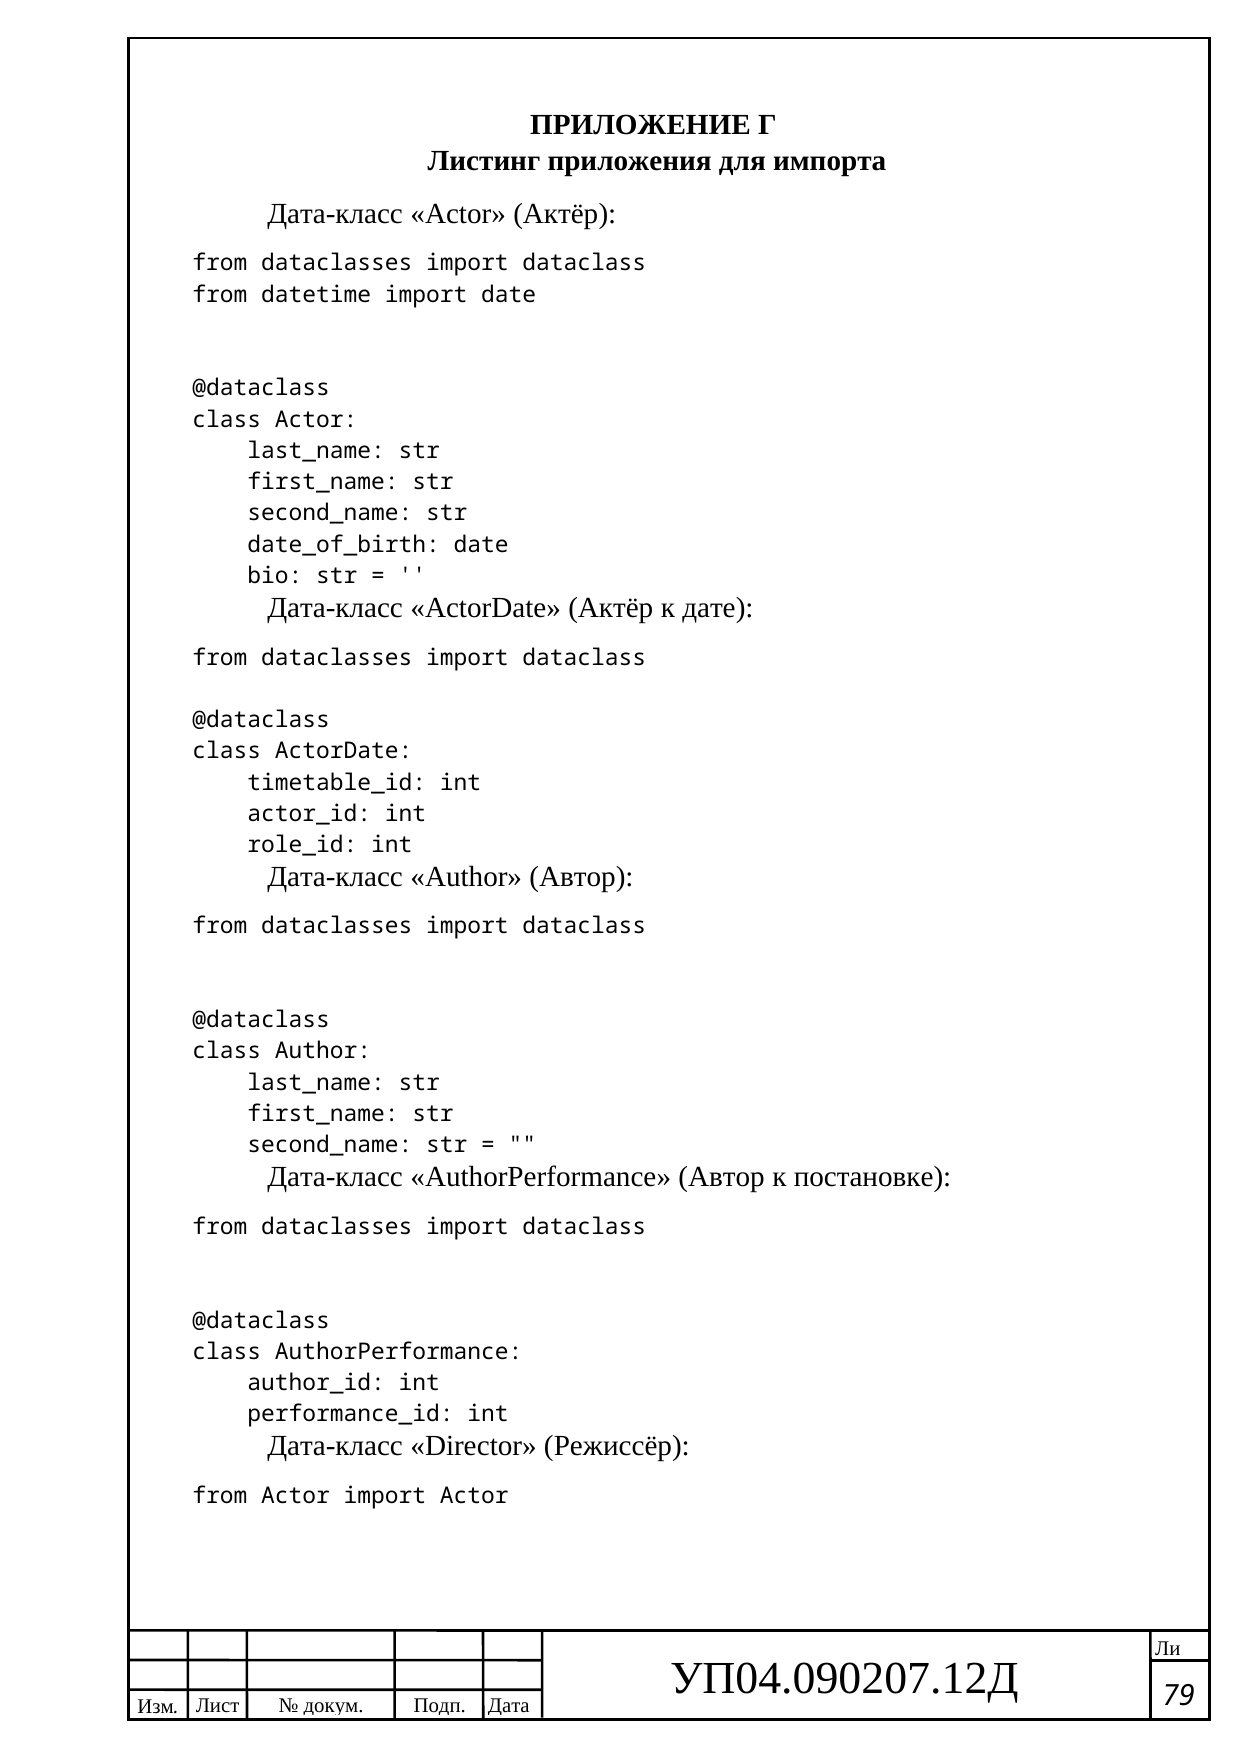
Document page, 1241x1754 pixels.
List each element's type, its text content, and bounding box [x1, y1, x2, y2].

text Дата-класс «Director» (Режиссёр): [192, 1428, 1122, 1462]
text first_name: str [192, 465, 1122, 496]
text last_name: str [192, 1066, 1122, 1097]
text from dataclasses import dataclass [192, 246, 1122, 278]
text @dataclass [192, 1003, 1122, 1034]
subtitle ПРИЛОЖЕНИЕ Г Листинг приложения для импорта [192, 107, 1122, 177]
text from dataclasses import dataclass [192, 640, 1122, 672]
text class AuthorPerformance: [192, 1335, 1122, 1366]
text first_name: str [192, 1097, 1122, 1128]
text @dataclass [192, 371, 1122, 403]
text performance_id: int [192, 1397, 1122, 1428]
text from Actor import Actor [192, 1479, 1122, 1510]
text class Author: [192, 1034, 1122, 1066]
text from datetime import date [192, 278, 1122, 309]
text Дата-класс «Actor» (Актёр): [192, 196, 1122, 229]
text last_name: str [192, 434, 1122, 465]
text @dataclass [192, 703, 1122, 734]
text Дата-класс «ActorDate» (Актёр к дате): [192, 590, 1122, 624]
text Дата-класс «Author» (Автор): [192, 859, 1122, 893]
text actor_id: int [192, 797, 1122, 828]
text bio: str = '' [192, 559, 1122, 590]
text class Actor: [192, 403, 1122, 434]
text class ActorDate: [192, 734, 1122, 765]
text second_name: str = "" [192, 1128, 1122, 1159]
text second_name: str [192, 496, 1122, 528]
text @dataclass [192, 1303, 1122, 1335]
text timetable_id: int [192, 765, 1122, 797]
text from dataclasses import dataclass [192, 909, 1122, 941]
text Дата-класс «AuthorPerformance» (Автор к постановке): [192, 1159, 1122, 1193]
text date_of_birth: date [192, 528, 1122, 559]
text author_id: int [192, 1366, 1122, 1397]
text role_id: int [192, 828, 1122, 859]
text from dataclasses import dataclass [192, 1210, 1122, 1241]
